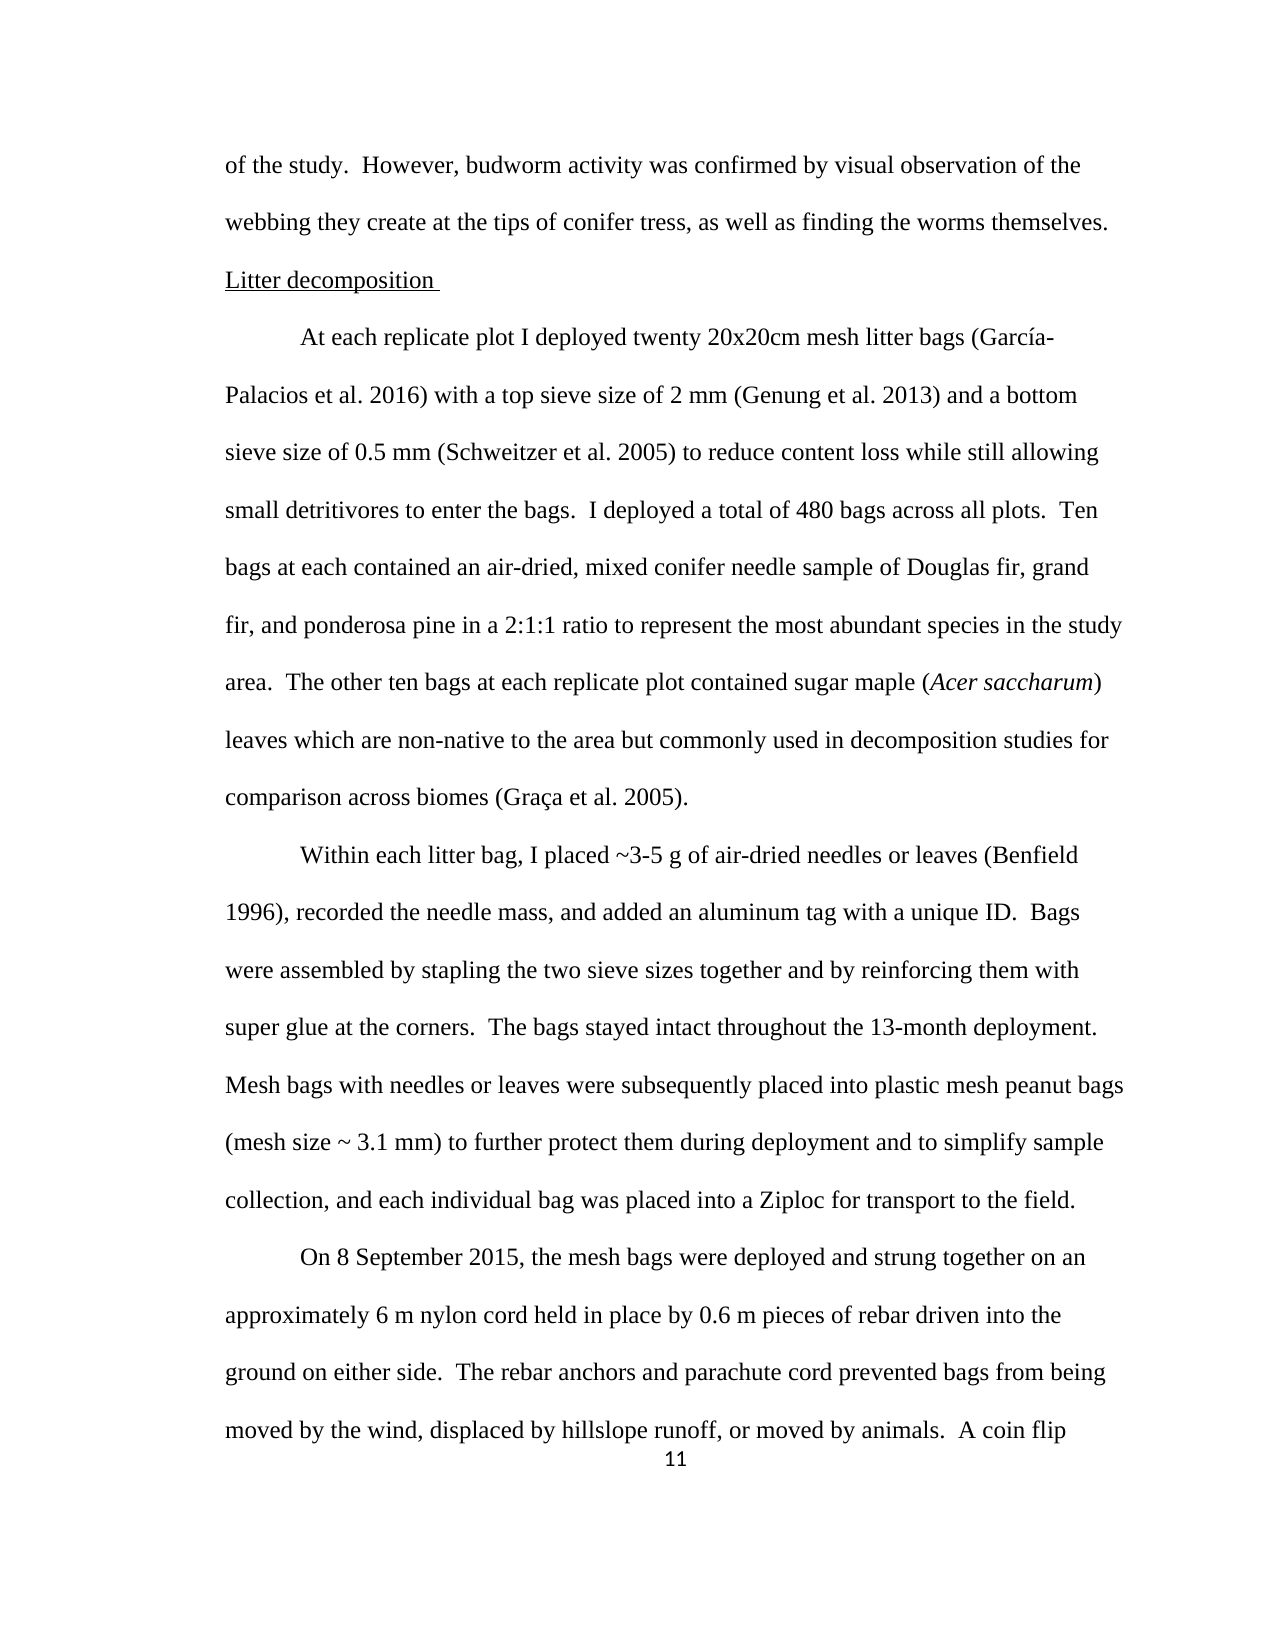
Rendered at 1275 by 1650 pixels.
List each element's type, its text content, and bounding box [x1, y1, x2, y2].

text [225, 150, 1125, 236]
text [225, 1242, 1125, 1444]
text Litter decomposition [225, 265, 1125, 294]
text Within each litter bag, I placed ~3-5 g of air-dried needles or leaves (Benfield 1996), recorded the needle mass, and added an aluminum tag with a unique ID. Bags were assembled by stapling the two sieve sizes together and by reinforcing them with super glue at the corners. The bags stayed intact throughout the 13-month deployment. Mesh bags with needles or leaves were subsequently placed into plastic mesh peanut bags (mesh size ~ 3.1 mm) to further protect them during deployment and to simplify sample collection, and each individual bag was placed into a Ziploc for transport to the field. [225, 840, 1125, 1214]
text At each replicate plot I deployed twenty 20x20cm mesh litter bags (García-Palacios et al. 2016) with a top sieve size of 2 mm (Genung et al. 2013) and a bottom sieve size of 0.5 mm (Schweitzer et al. 2005) to reduce content loss while still allowing small detritivores to enter the bags. I deployed a total of 480 bags across all plots. Ten bags at each contained an air-dried, mixed conifer needle sample of Douglas fir, grand fir, and ponderosa pine in a 2:1:1 ratio to represent the most abundant species in the study area. The other ten bags at each replicate plot contained sugar maple (Acer saccharum) leaves which are non-native to the area but commonly used in decomposition studies for comparison across biomes (Graça et al. 2005). [225, 322, 1125, 811]
